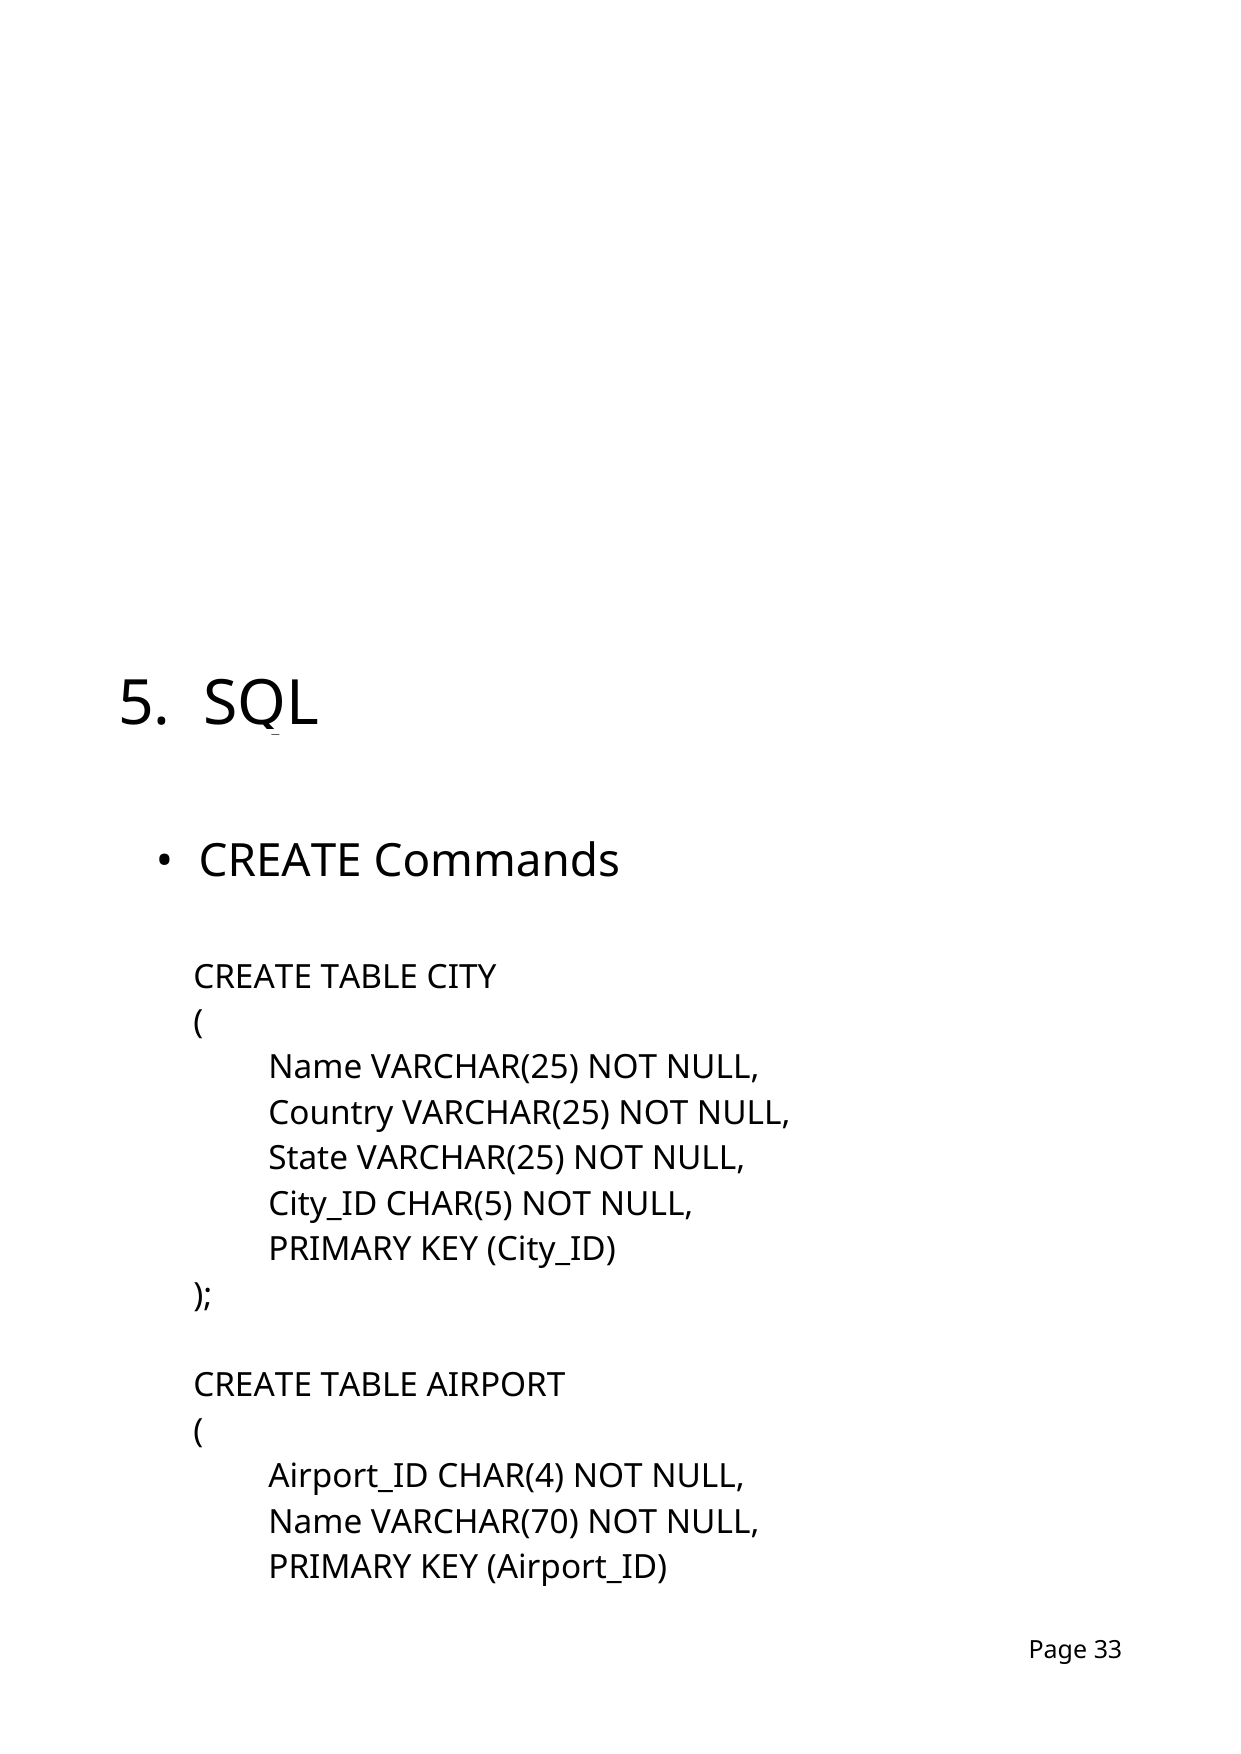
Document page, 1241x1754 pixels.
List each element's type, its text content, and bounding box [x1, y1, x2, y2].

text PRIMARY KEY (City_ID) [118, 1225, 1122, 1270]
list SQL [118, 657, 1122, 742]
text Name VARCHAR(70) NOT NULL, [118, 1497, 1122, 1543]
list CREATE Commands [156, 828, 1122, 890]
text State VARCHAR(25) NOT NULL, [118, 1134, 1122, 1179]
text ( [118, 1407, 1122, 1452]
text Name VARCHAR(25) NOT NULL, [118, 1043, 1122, 1089]
text ); [118, 1270, 1122, 1316]
text Country VARCHAR(25) NOT NULL, [118, 1089, 1122, 1134]
text CREATE TABLE AIRPORT [118, 1361, 1122, 1407]
text CREATE TABLE CITY [118, 952, 1122, 998]
text Airport_ID CHAR(4) NOT NULL, [118, 1452, 1122, 1497]
text City_ID CHAR(5) NOT NULL, [118, 1179, 1122, 1225]
text ( [118, 998, 1122, 1043]
text PRIMARY KEY (Airport_ID) [118, 1543, 1122, 1588]
